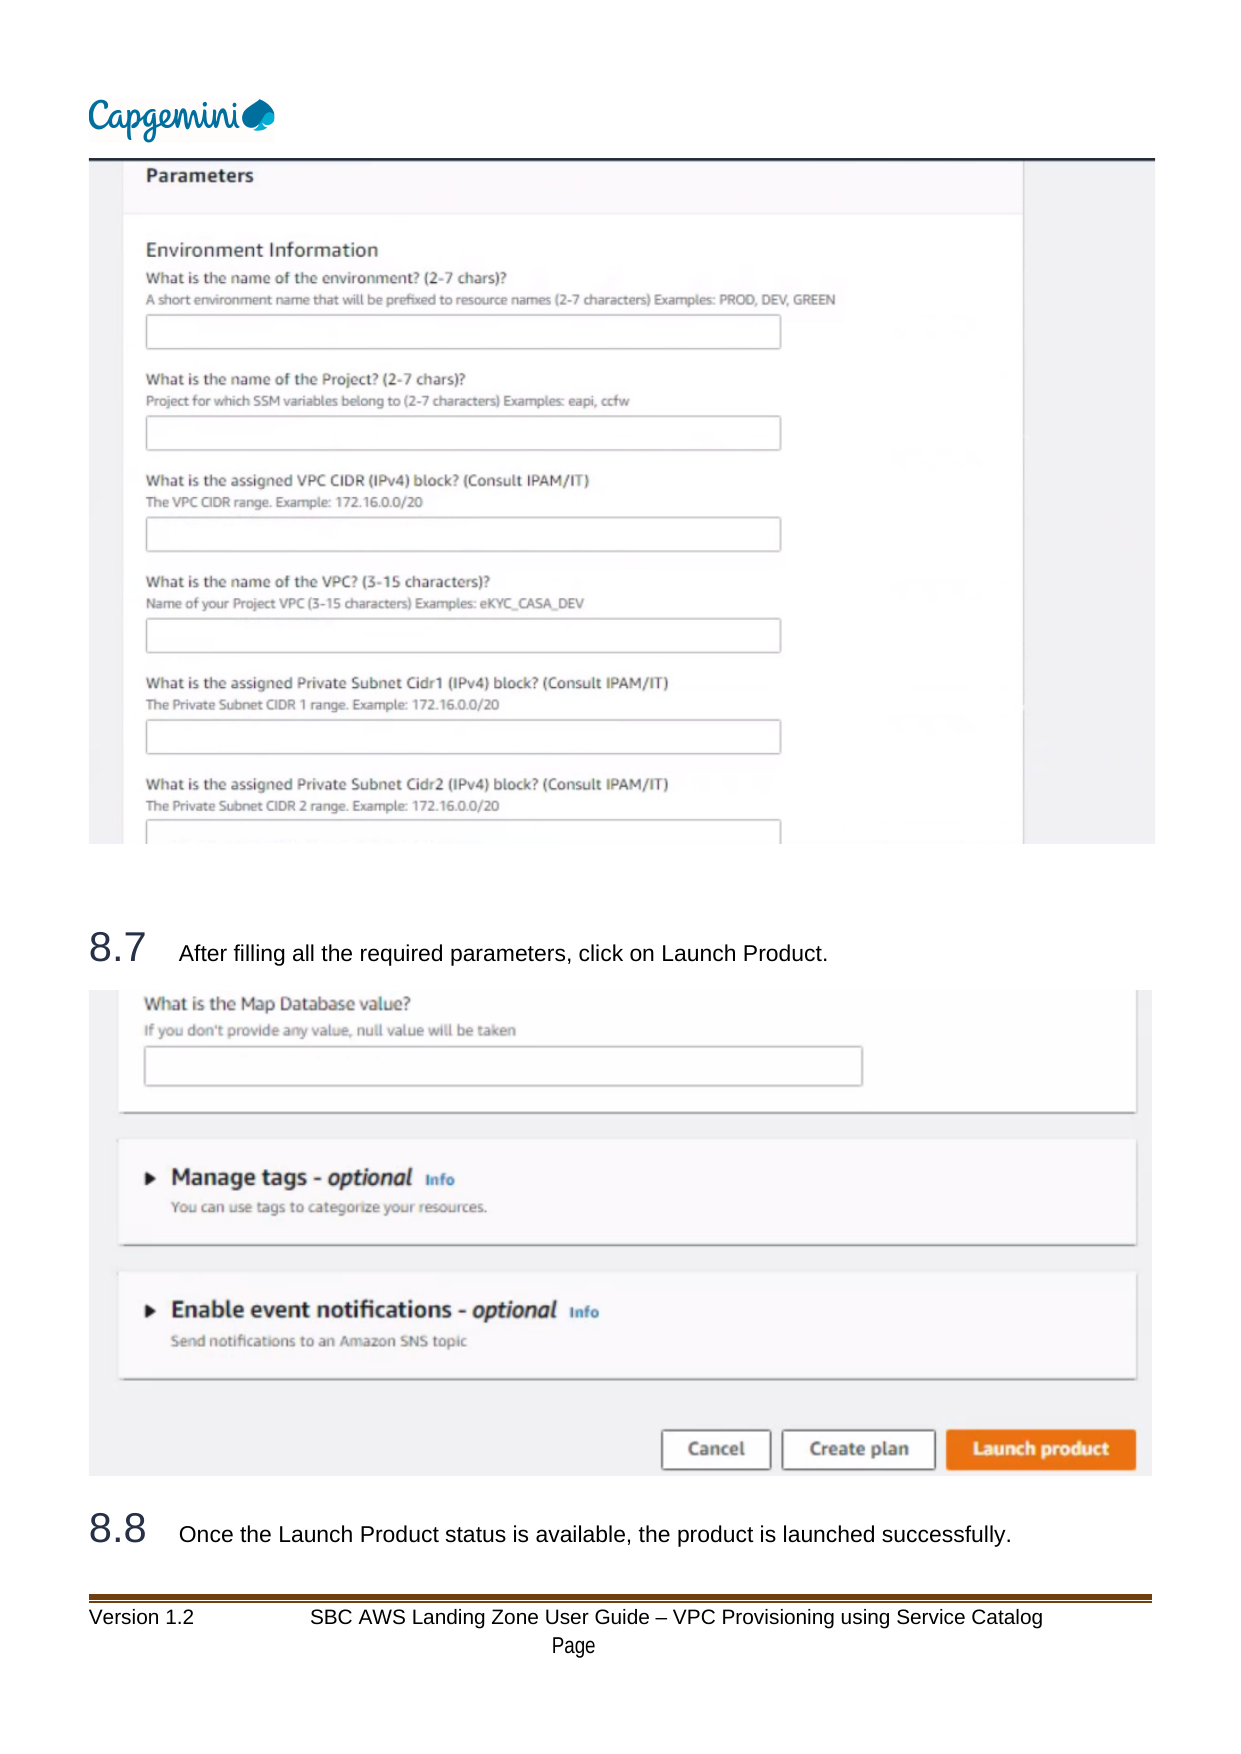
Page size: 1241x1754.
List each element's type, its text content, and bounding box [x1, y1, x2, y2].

picture [88, 158, 1156, 844]
subtitle Once the Launch Product status is available, the product is launched successfully. [89, 1503, 1152, 1551]
picture [88, 99, 98, 110]
picture [147, 113, 152, 122]
picture [94, 99, 275, 143]
picture [88, 990, 1152, 1476]
picture [131, 113, 136, 124]
picture [262, 99, 275, 112]
picture [88, 121, 149, 143]
subtitle After filling all the required parameters, click on Launch Product. [89, 922, 1152, 970]
